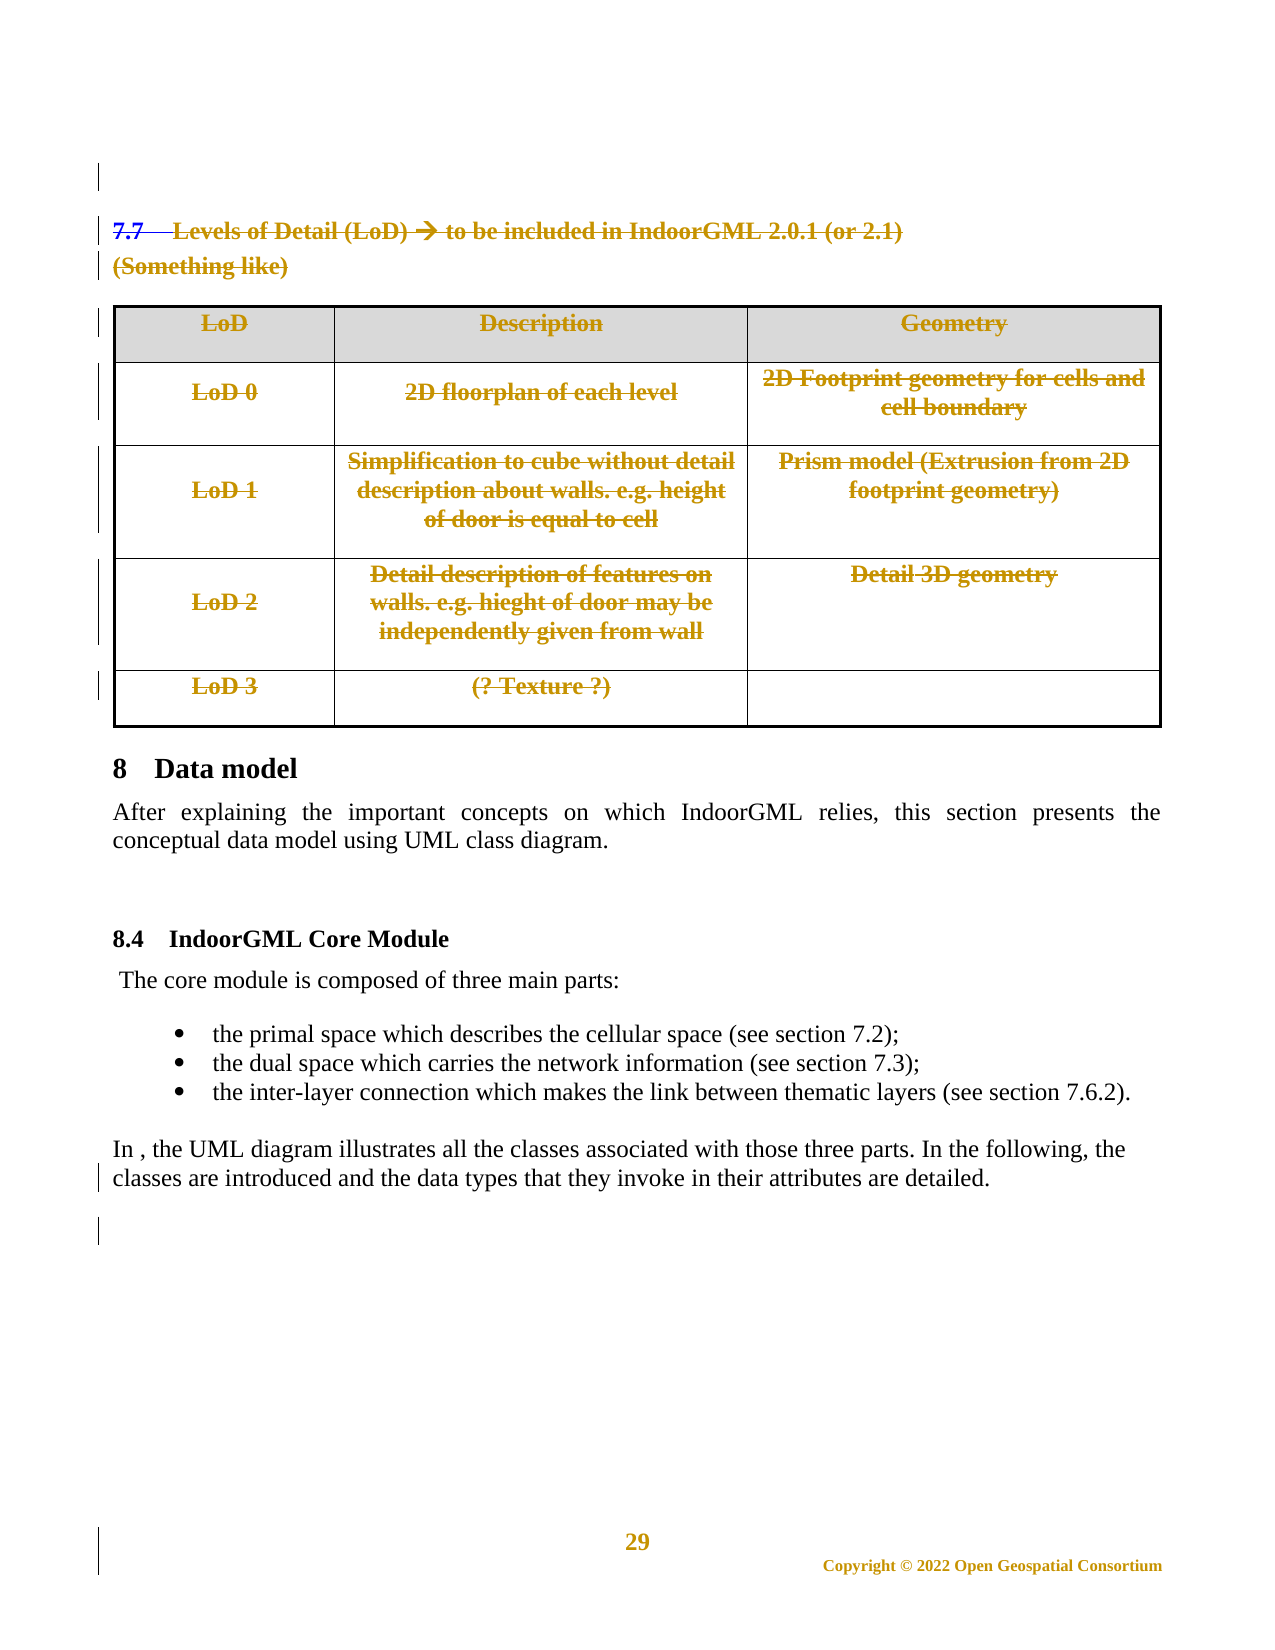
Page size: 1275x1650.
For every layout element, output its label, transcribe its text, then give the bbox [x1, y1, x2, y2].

list the dual space which carries the network information (see section 7.3); [175, 1048, 1162, 1077]
table_header Description [335, 308, 747, 362]
text In Figure 16, the UML diagram illustrates all the classes associated with those three parts. In the following, the classes are introduced and the data types that they invoke in their attributes are detailed. [112, 1134, 1162, 1192]
table_cell Detail description of features on walls. e.g. hieght of door may be independently given from wall [335, 559, 747, 670]
table_cell Detail 3D geometry [748, 559, 1159, 670]
table_cell LoD 1 [116, 446, 334, 558]
table_header LoD [116, 308, 334, 362]
table_cell Simplification to cube without detail description about walls. e.g. height of door is equal to cell [335, 446, 747, 558]
list the inter-layer connection which makes the link between thematic layers (see section 7.6.2). [175, 1077, 1162, 1105]
subtitle Data model [112, 756, 1162, 784]
table_cell LoD 2 [116, 559, 334, 670]
table_cell LoD 3 [116, 671, 334, 725]
text (Something like) [112, 251, 1162, 280]
table_cell (? Texture ?) [335, 671, 747, 725]
table_cell 2D floorplan of each level [335, 363, 747, 445]
table_cell 2D Footprint geometry for cells and cell boundary [748, 363, 1159, 445]
text After explaining the important concepts on which IndoorGML relies, this section presents the conceptual data model using UML class diagram. [112, 797, 1162, 854]
subtitle Levels of Detail (LoD) to be included in IndoorGML 2.0.1 (or 2.1) [112, 216, 1162, 245]
text The core module is composed of three main parts: [112, 965, 1162, 994]
subtitle IndoorGML Core Module [112, 927, 1162, 953]
table_cell Prism model (Extrusion from 2D footprint geometry) [748, 446, 1159, 558]
table_cell [748, 671, 1159, 725]
list the primal space which describes the cellular space (see section 7.2); [175, 1019, 1162, 1048]
table_header Geometry [748, 308, 1159, 362]
table_cell LoD 0 [116, 363, 334, 445]
